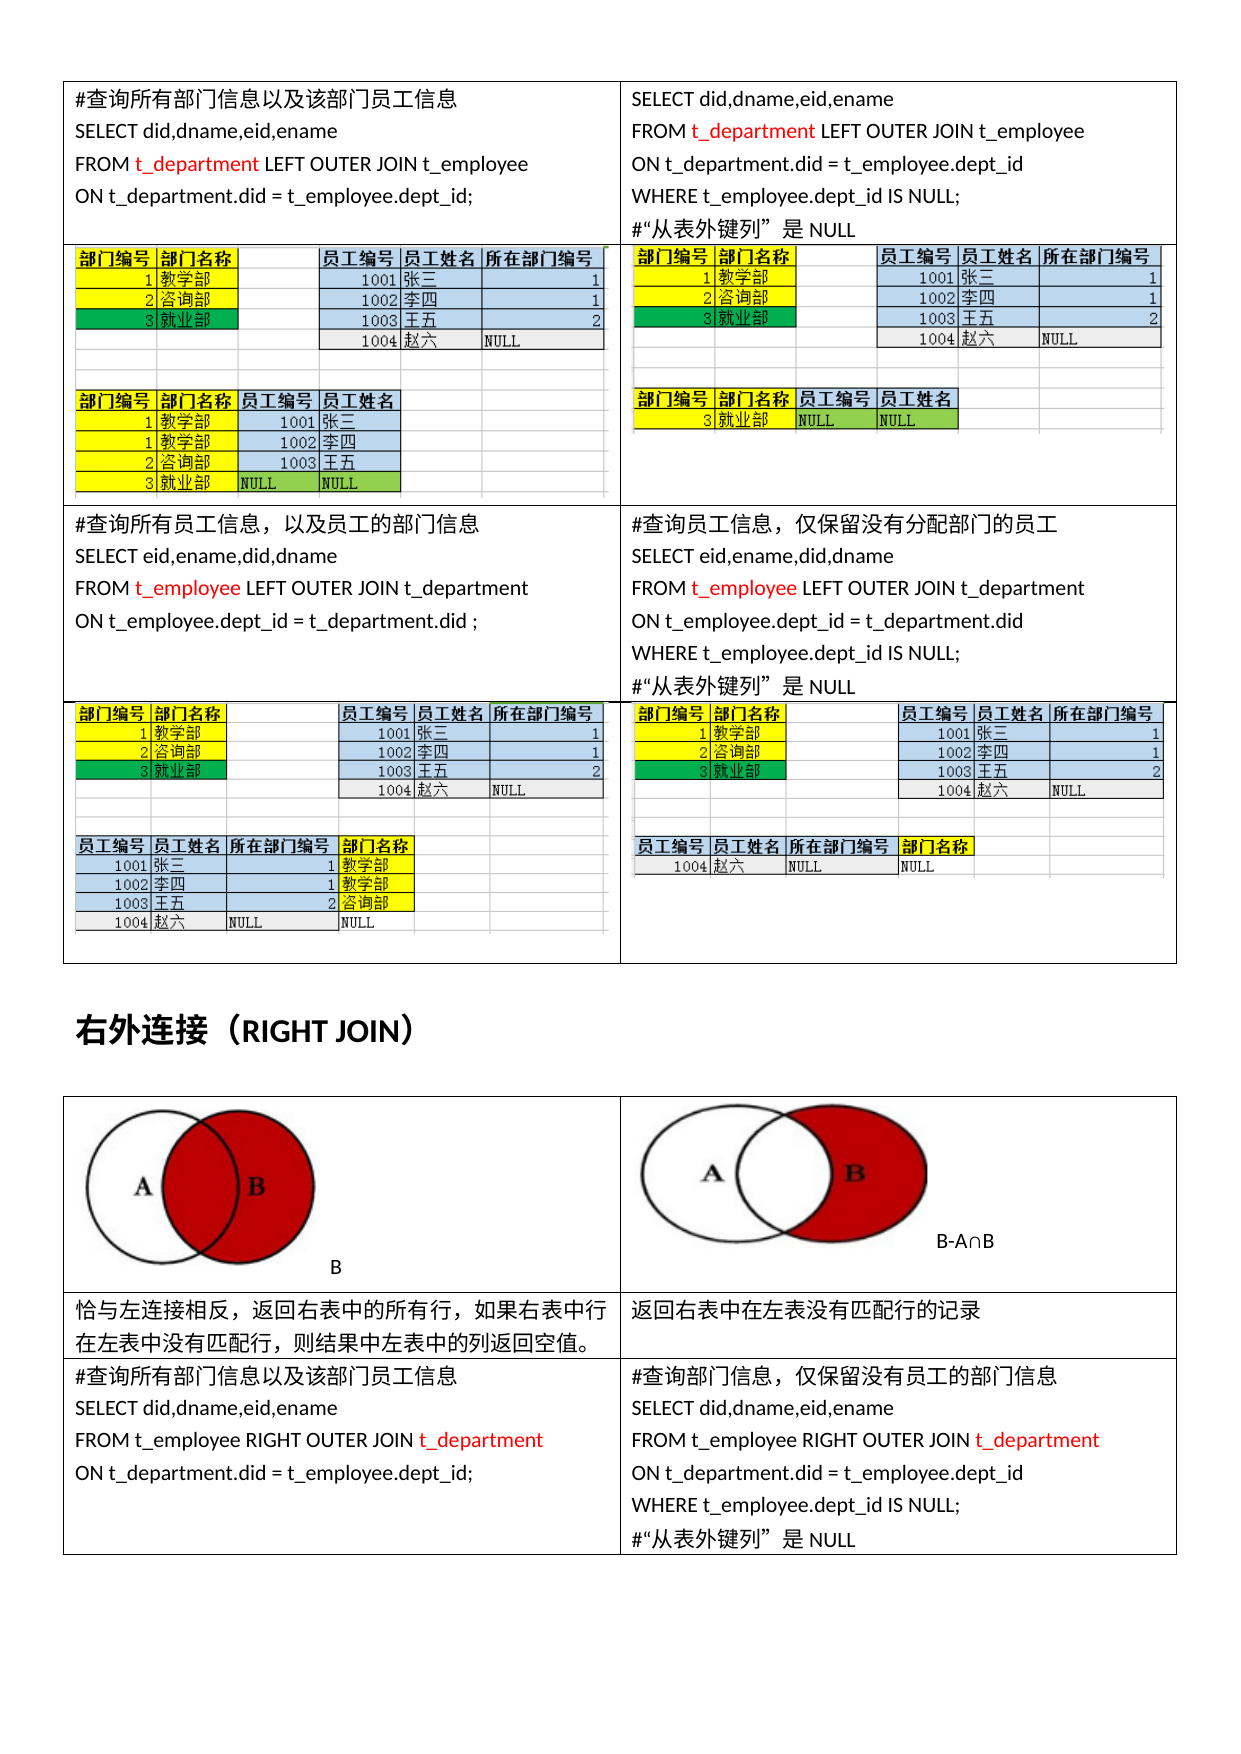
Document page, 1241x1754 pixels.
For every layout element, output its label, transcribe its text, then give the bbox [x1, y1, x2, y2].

table_cell [621, 703, 1176, 962]
table_cell #查询员工信息，仅保留没有分配部门的员工 SELECT eid,ename,did,dname FROM t_employee LEFT OUTER JOIN t_department ON t_employee.dept_id = t_department.did WHERE t_employee.dept_id IS NULL; #“从表外键列”是NULL [621, 506, 1176, 701]
picture [631, 1101, 937, 1249]
table_header B-A∩B [621, 1097, 1176, 1292]
table_cell #查询所有部门信息以及该部门员工信息 SELECT did,dname,eid,ename FROM t_employee RIGHT OUTER JOIN t_department ON t_department.did = t_employee.dept_id; [64, 1359, 620, 1554]
table_cell [64, 703, 620, 962]
picture [75, 1108, 330, 1275]
table_cell [621, 245, 1176, 505]
table_cell [64, 245, 620, 505]
picture [631, 702, 1165, 878]
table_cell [621, 82, 1176, 244]
subtitle 右外连接（RIGHT JOIN） [75, 996, 1165, 1061]
table_cell 返回右表中在左表没有匹配行的记录 [621, 1293, 1176, 1358]
table_cell 恰与左连接相反，返回右表中的所有行，如果右表中行在左表中没有匹配行，则结果中左表中的列返回空值。 [64, 1293, 620, 1358]
table_cell #查询部门信息，仅保留没有员工的部门信息 SELECT did,dname,eid,ename FROM t_employee RIGHT OUTER JOIN t_department ON t_department.did = t_employee.dept_id WHERE t_employee.dept_id IS NULL; #“从表外键列”是NULL [621, 1359, 1176, 1554]
picture [631, 245, 1165, 434]
table_header B [64, 1097, 620, 1292]
table_cell #查询所有员工信息，以及员工的部门信息 SELECT eid,ename,did,dname FROM t_employee LEFT OUTER JOIN t_department ON t_employee.dept_id = t_department.did ; [64, 506, 620, 701]
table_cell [64, 82, 620, 244]
picture [75, 702, 609, 934]
picture [75, 245, 609, 498]
